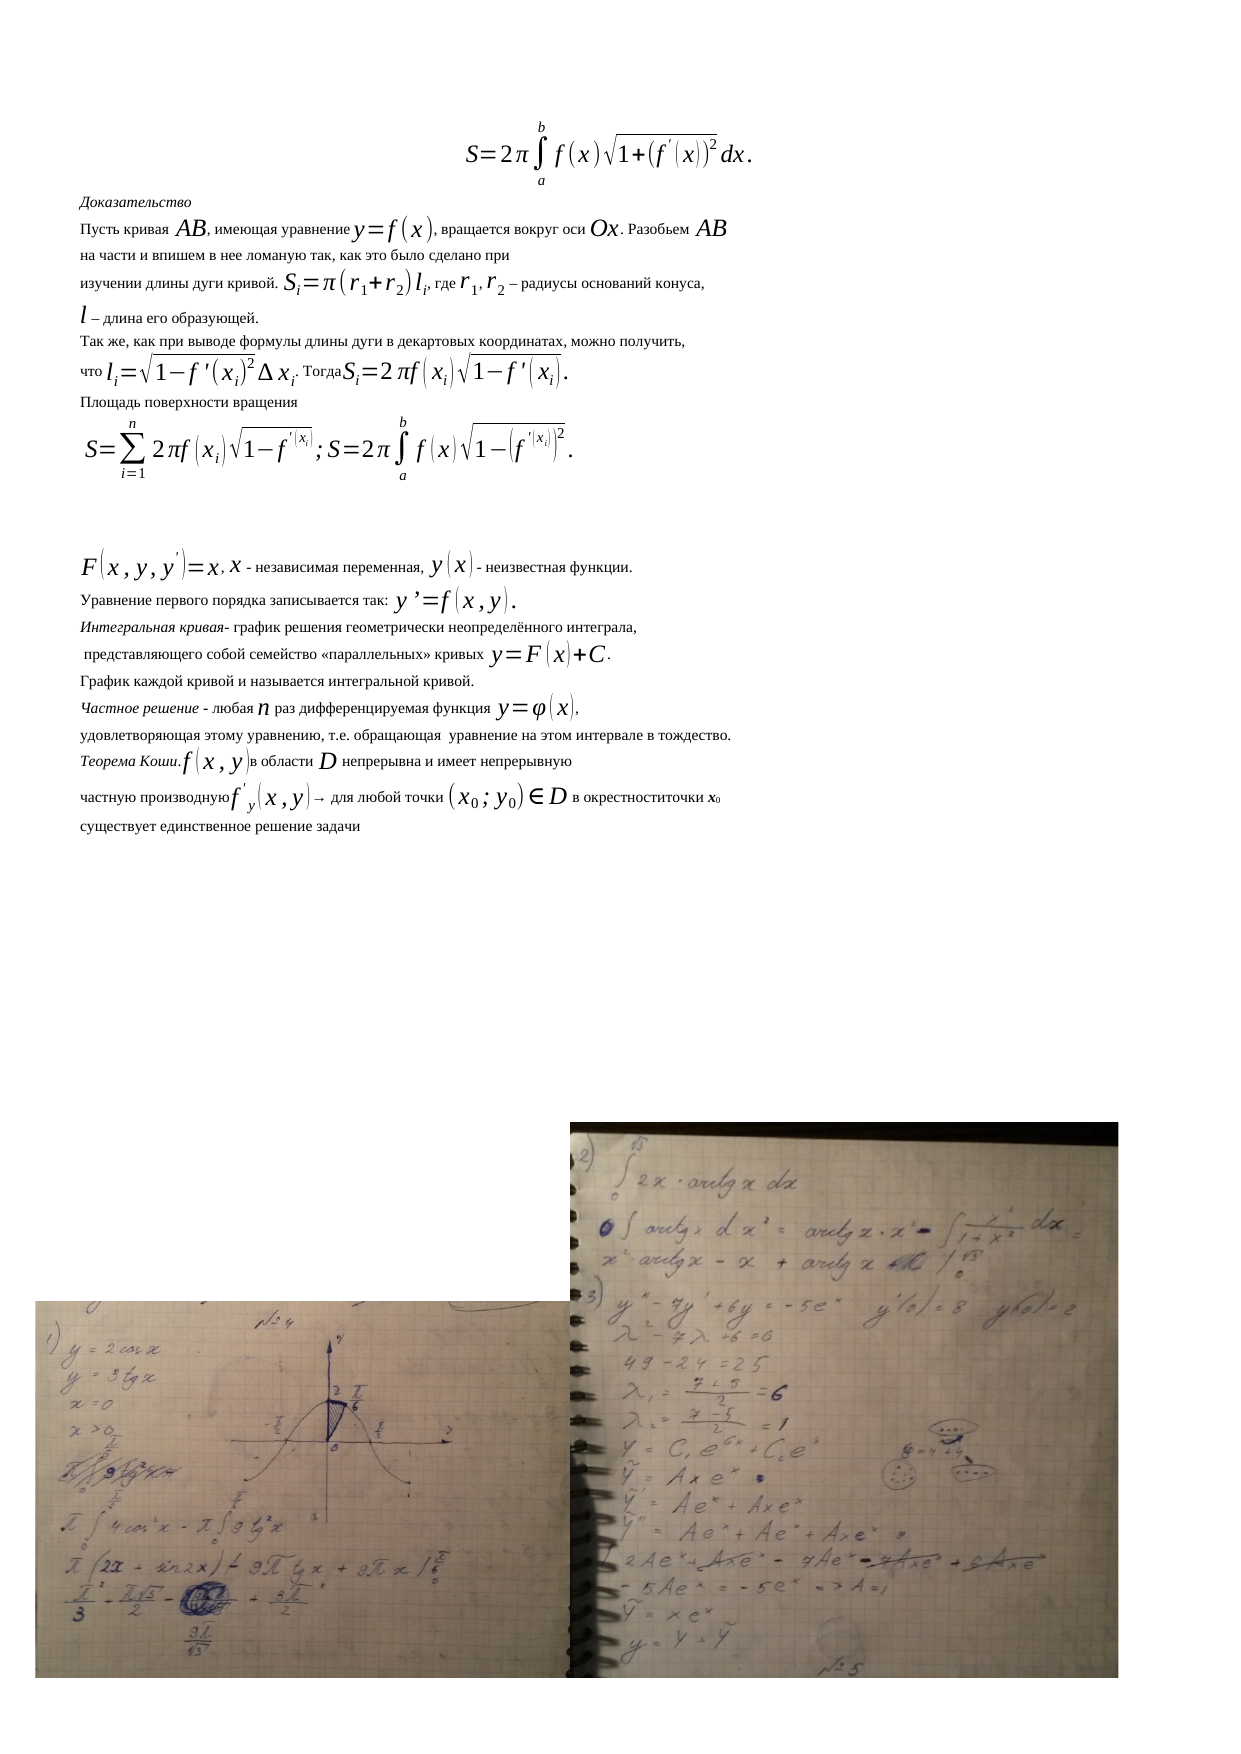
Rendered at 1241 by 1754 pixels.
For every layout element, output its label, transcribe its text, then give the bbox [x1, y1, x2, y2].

text изучении длины дуги кривой. , где , – радиусы оснований конуса, [80, 267, 1138, 299]
text представляющего собой семейство «параллельных» кривых . [80, 638, 1138, 669]
picture [35, 1122, 1119, 1678]
text Уравнение первого порядка записывается так: Интегральная кривая- график решения геометрически неопределённого интеграла, [80, 585, 1138, 636]
text Площадь поверхности вращения [80, 393, 1138, 411]
text Пусть кривая , имеющая уравнение, вращается вокруг оси . Разобьем [80, 213, 1138, 243]
text Так же, как при выводе формулы длины дуги в декартовых координатах, можно получить, [80, 332, 1138, 350]
text что . Тогда [80, 352, 1138, 390]
text , - независимая переменная, - неизвестная функции. [80, 547, 1138, 582]
text Доказательство [80, 193, 1138, 211]
text удовлетворяющая этому уравнению, т.е. обращающая уравнение на этом интервале в тождество. Теорема Коши.в области непрерывна и имеет непрерывную [80, 725, 1138, 777]
text График каждой кривой и называется интегральной кривой. Частное решение - любая раз дифференцируемая функция , [80, 672, 1138, 723]
text на части и впишем в нее ломаную так, как это было сделано при [80, 246, 1138, 264]
text существует единственное решение задачи [80, 817, 1138, 834]
text частную производную→ для любой точки в окрестноститочки x0 [80, 779, 1138, 814]
text – длина его образующей. [80, 301, 1138, 329]
